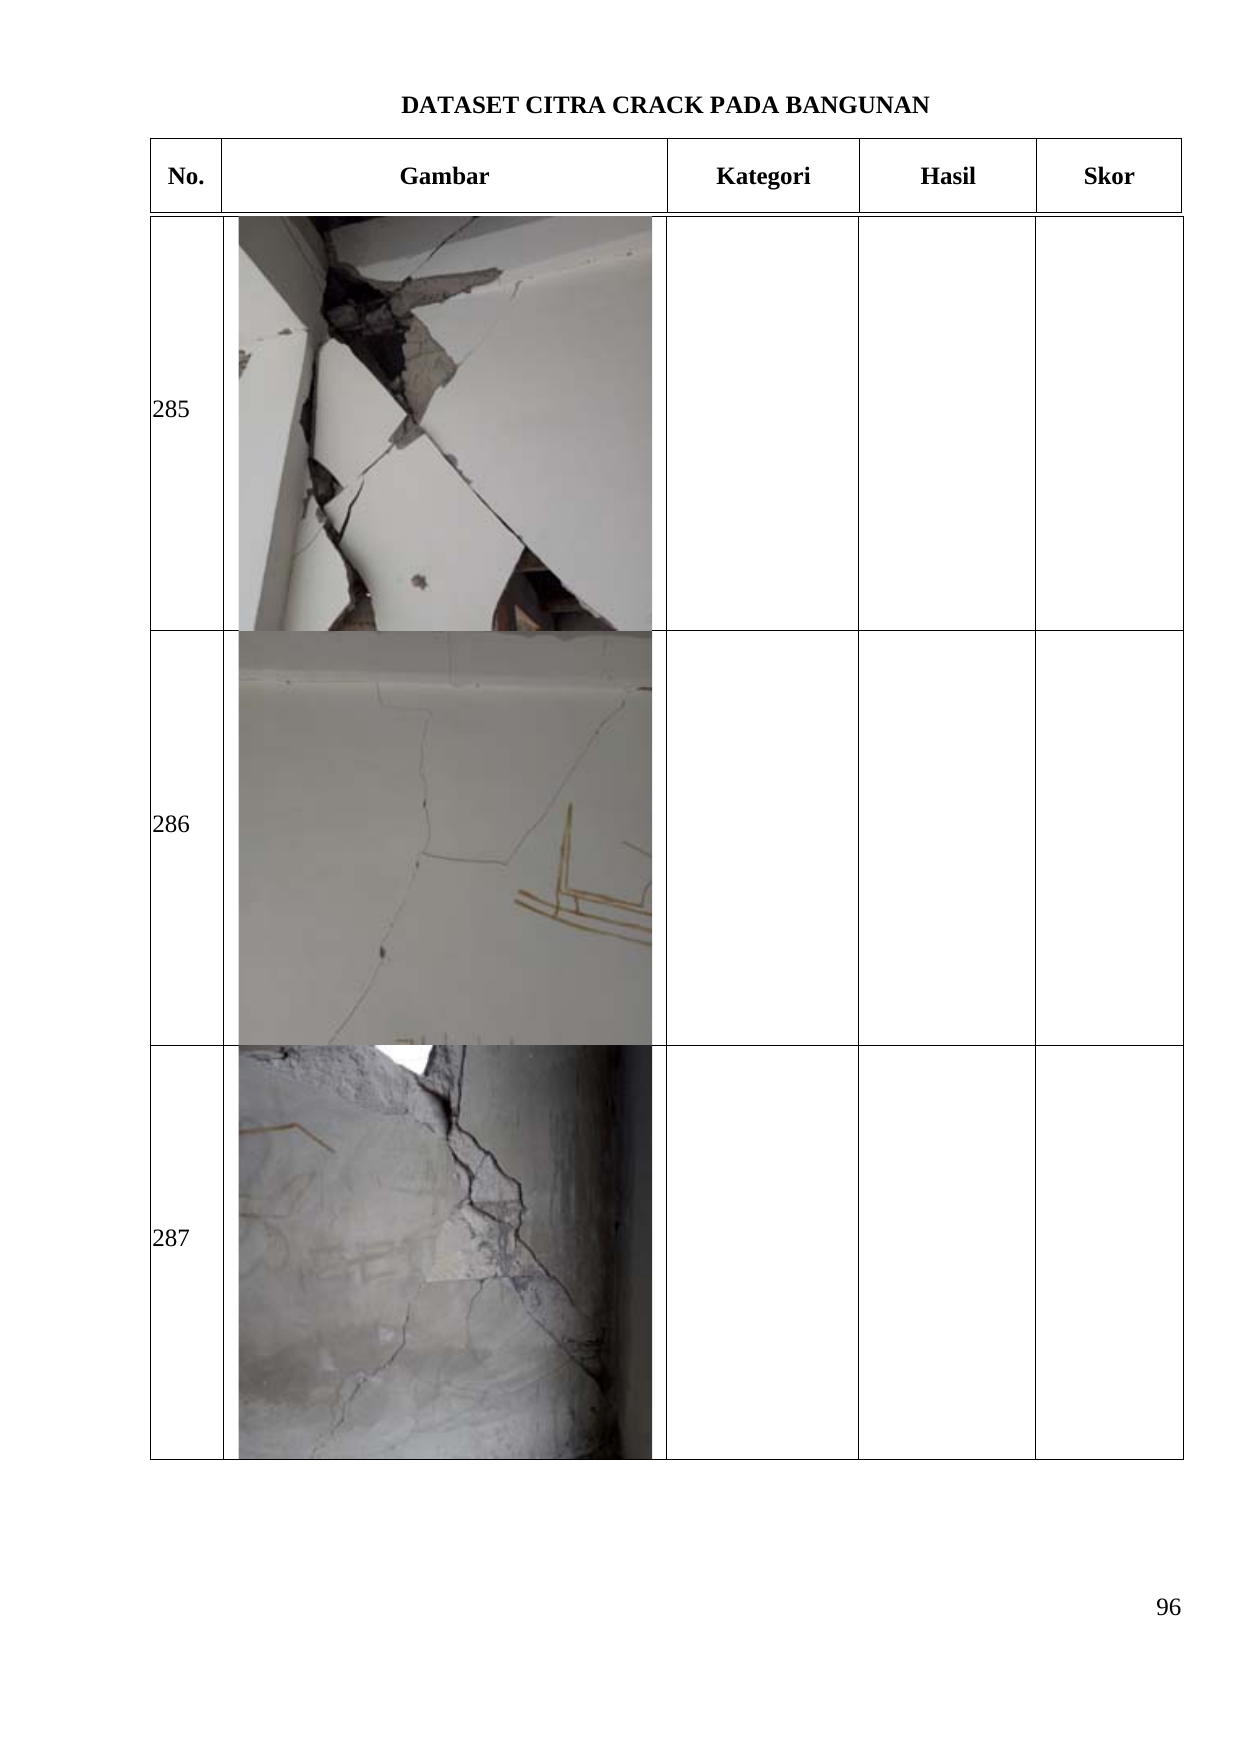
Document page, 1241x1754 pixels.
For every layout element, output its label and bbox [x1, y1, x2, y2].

table_cell [224, 217, 238, 630]
table_cell [224, 631, 238, 1044]
table_cell [1036, 631, 1183, 1044]
table_cell [653, 217, 666, 630]
table_cell [859, 631, 1035, 1044]
table_cell [653, 1046, 666, 1459]
table_cell [859, 217, 1035, 630]
table_cell [151, 1046, 223, 1459]
table_cell [859, 1046, 1035, 1459]
picture [238, 216, 653, 1459]
table_cell [151, 631, 223, 1044]
table_cell [667, 217, 858, 630]
table_cell [667, 631, 858, 1044]
table_cell [1036, 217, 1183, 630]
table_cell [1036, 1046, 1183, 1459]
table_cell [224, 1046, 238, 1459]
table_cell [151, 217, 223, 630]
table_cell [667, 1046, 858, 1459]
table_cell [653, 631, 666, 1044]
